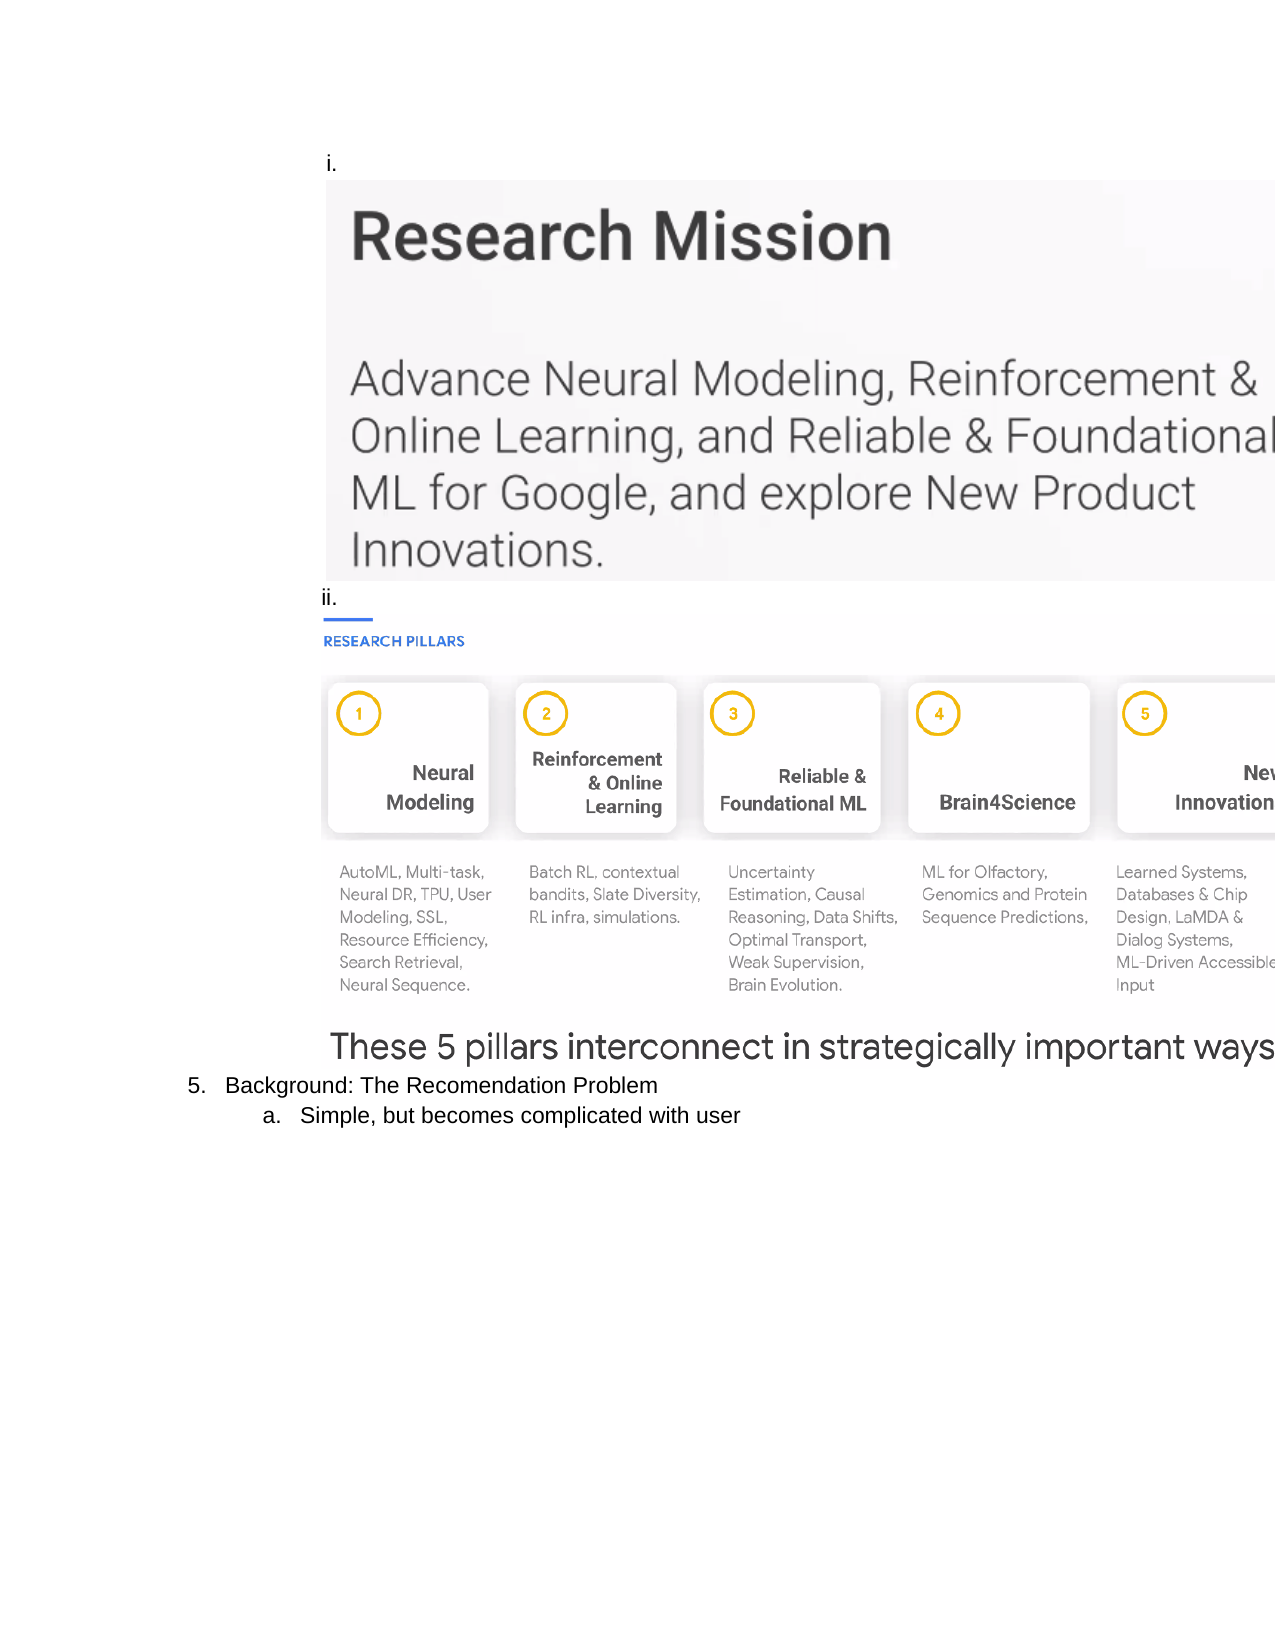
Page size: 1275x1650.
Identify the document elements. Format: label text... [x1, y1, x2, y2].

picture [321, 614, 1275, 1069]
list Simple, but becomes complicated with user [262, 1102, 1125, 1129]
picture [326, 180, 1275, 581]
list Background: The Recomendation Problem [187, 1072, 1125, 1099]
